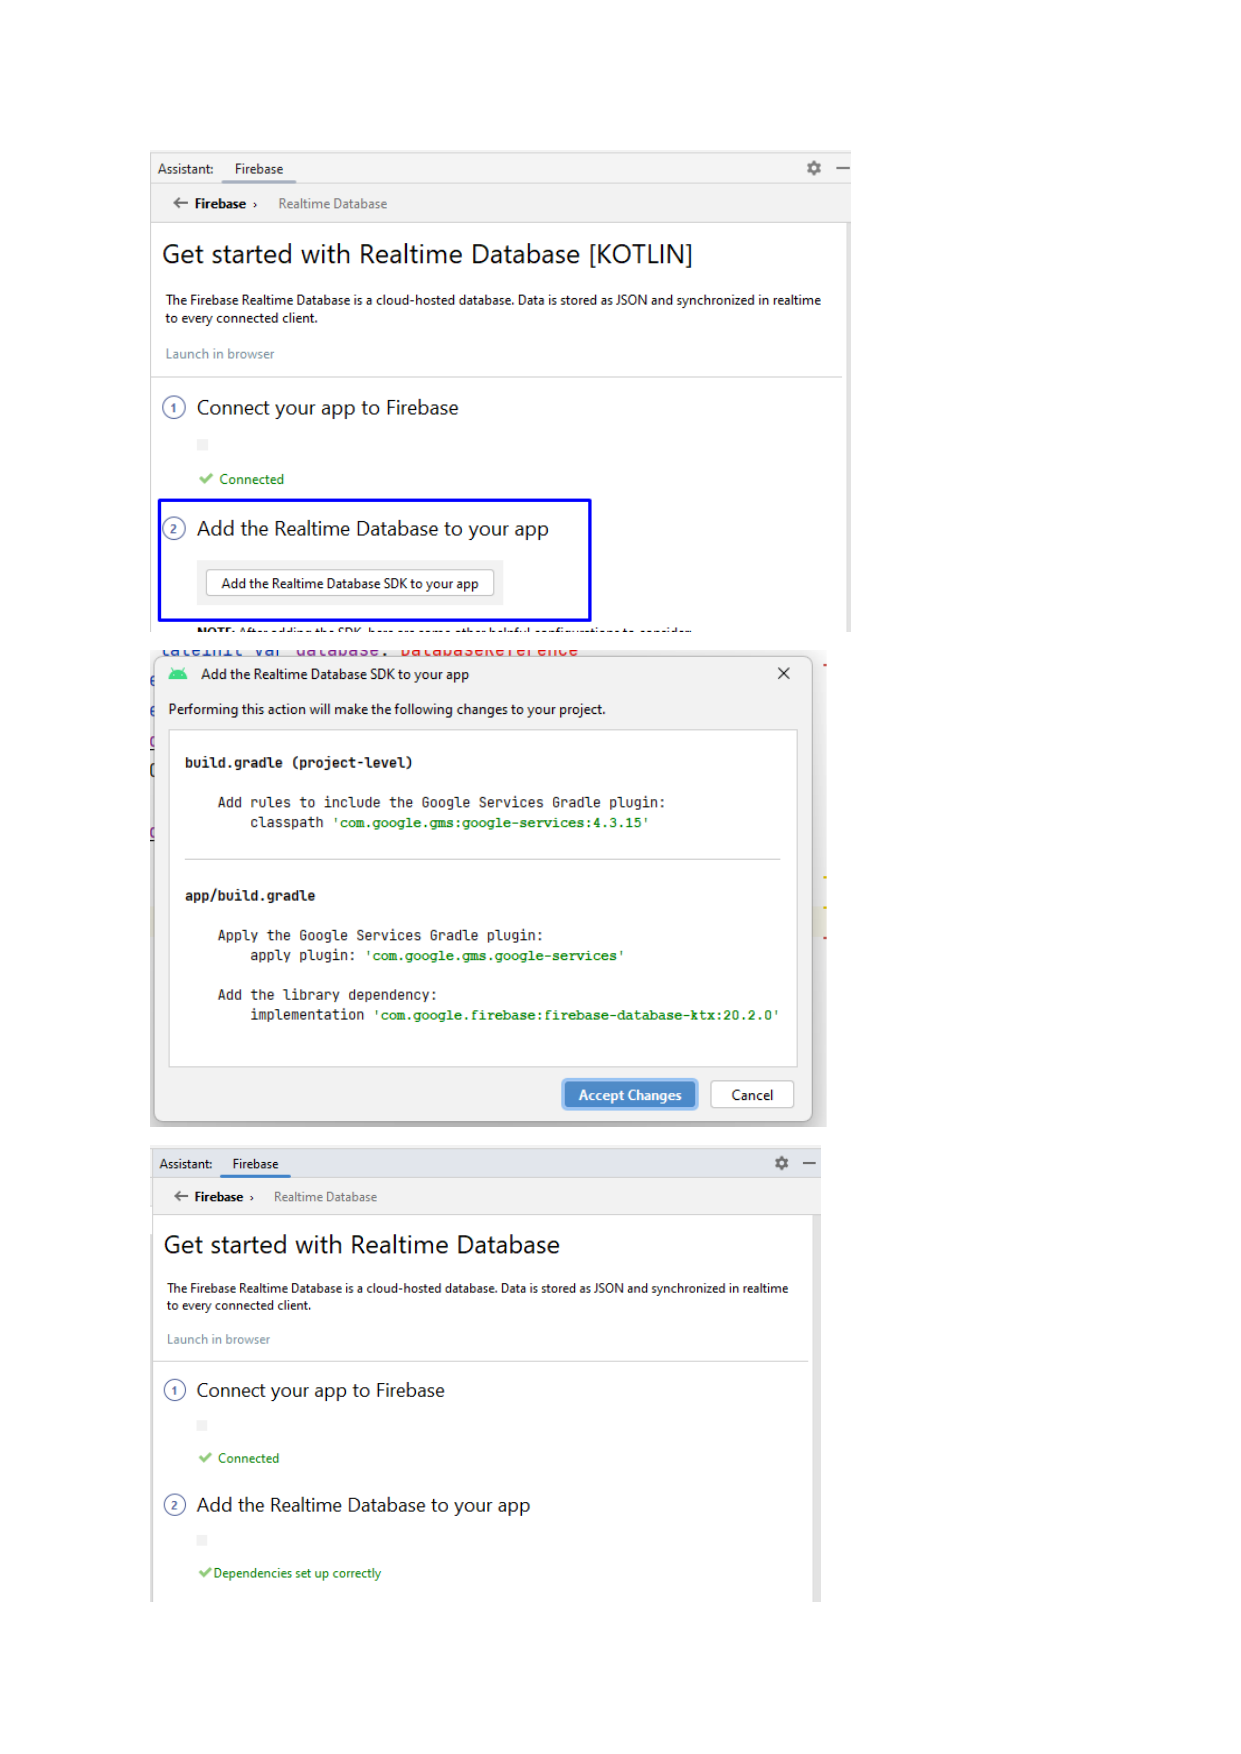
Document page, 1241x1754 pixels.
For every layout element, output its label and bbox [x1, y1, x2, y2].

picture [150, 650, 827, 1127]
picture [150, 150, 851, 632]
picture [150, 1145, 821, 1602]
